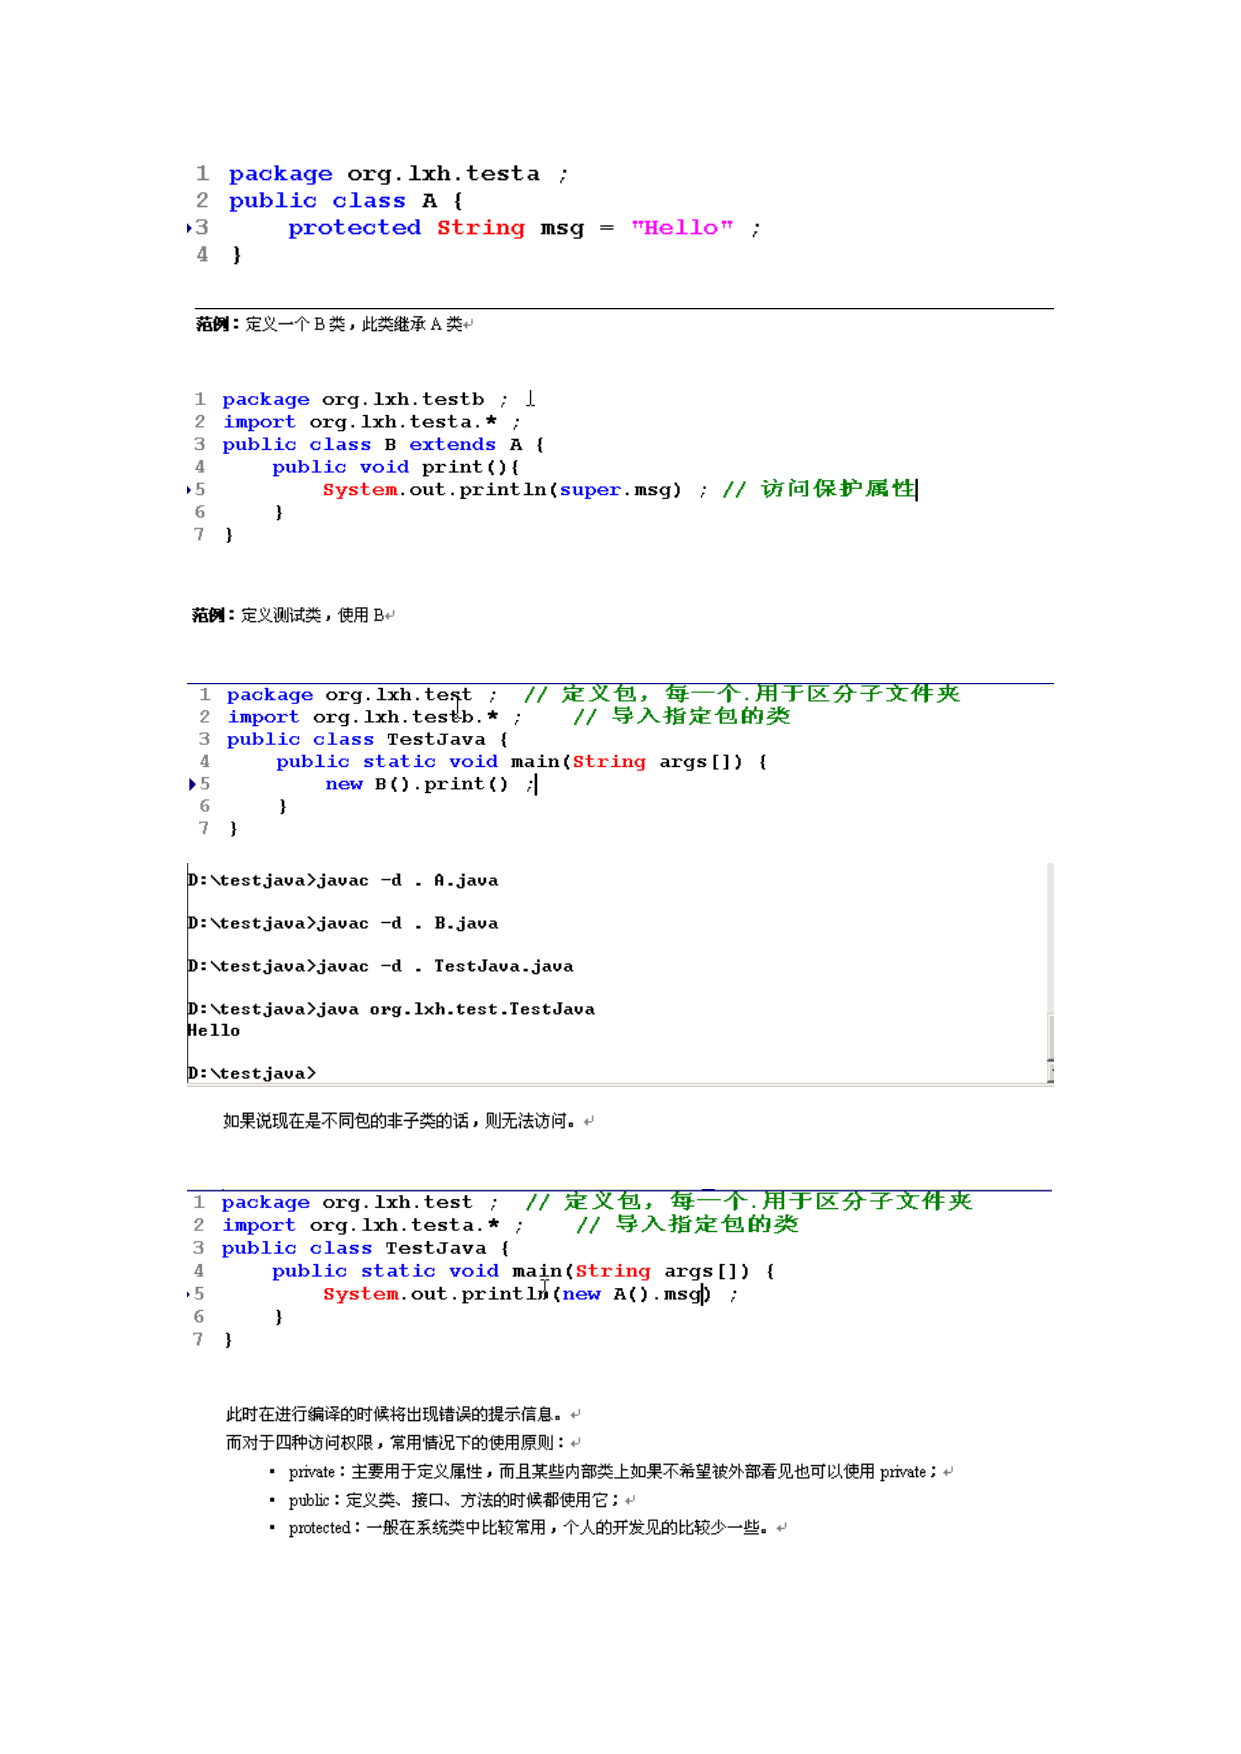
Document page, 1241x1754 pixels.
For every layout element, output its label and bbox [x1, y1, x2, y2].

picture [187, 602, 1054, 628]
picture [187, 683, 1054, 844]
picture [187, 161, 1054, 269]
picture [187, 308, 1054, 337]
picture [187, 390, 1054, 558]
picture [187, 1189, 1052, 1357]
picture [187, 863, 1054, 1087]
picture [187, 1401, 1054, 1547]
picture [187, 1107, 1052, 1133]
